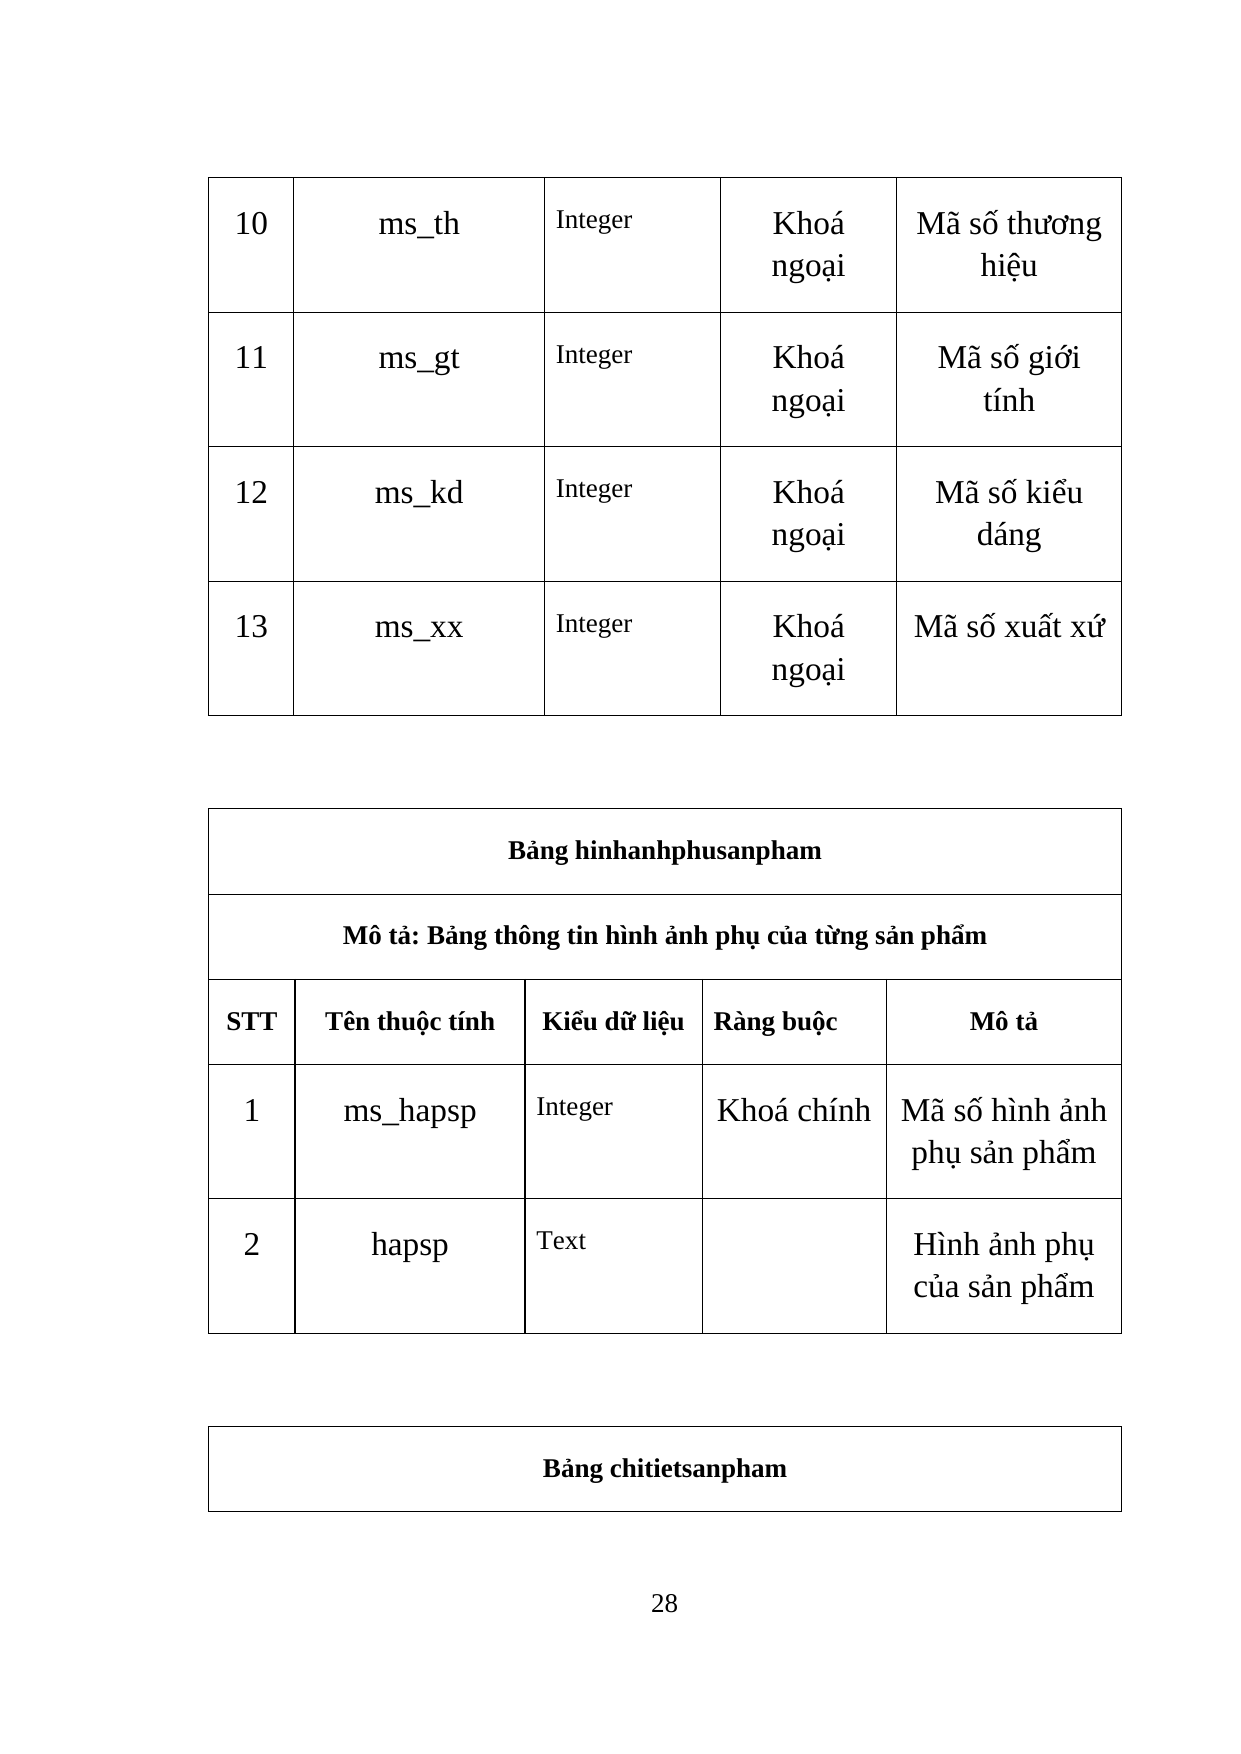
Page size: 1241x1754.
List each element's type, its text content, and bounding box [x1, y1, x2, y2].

table_cell Integer [545, 582, 720, 715]
table_cell ms_gt [294, 313, 544, 446]
table_cell STT [209, 980, 294, 1064]
table_cell Khoá ngoại [721, 582, 896, 715]
table_cell Mô tả [887, 980, 1121, 1064]
table_cell Khoá ngoại [721, 313, 896, 446]
table_cell Mã số kiểu dáng [897, 447, 1121, 581]
table_cell ms_hapsp [296, 1065, 524, 1198]
table_cell 1 [209, 1065, 294, 1198]
table_cell Mã số thương hiệu [897, 178, 1121, 312]
table_cell Hình ảnh phụ của sản phẩm [887, 1199, 1121, 1333]
table_cell Ràng buộc [703, 980, 886, 1064]
table_cell hapsp [296, 1199, 524, 1333]
table_cell Khoá chính [703, 1065, 886, 1198]
table_cell Tên thuộc tính [296, 980, 524, 1064]
table_cell Integer [545, 447, 720, 581]
table_cell Khoá ngoại [721, 447, 896, 581]
table_header Bảng chitietsanpham [209, 1427, 1121, 1511]
table_cell Mã số giới tính [897, 313, 1121, 446]
table_cell ms_th [294, 178, 544, 312]
table_cell Integer [526, 1065, 702, 1198]
table_cell Khoá ngoại [721, 178, 896, 312]
table_cell 12 [209, 447, 293, 581]
table_cell Mã số xuất xứ [897, 582, 1121, 715]
table_cell Integer [545, 313, 720, 446]
table_cell 10 [209, 178, 293, 312]
table_header Bảng hinhanhphusanpham [209, 809, 1121, 893]
table_cell Integer [545, 178, 720, 312]
table_cell Mã số hình ảnh phụ sản phẩm [887, 1065, 1121, 1198]
table_cell [703, 1199, 886, 1333]
table_cell Text [526, 1199, 702, 1333]
table_cell 2 [209, 1199, 294, 1333]
table_cell ms_kd [294, 447, 544, 581]
table_cell 13 [209, 582, 293, 715]
table_cell 11 [209, 313, 293, 446]
table_cell Mô tả: Bảng thông tin hình ảnh phụ của từng sản phẩm [209, 895, 1121, 979]
table_cell ms_xx [294, 582, 544, 715]
table_cell Kiểu dữ liệu [526, 980, 702, 1064]
